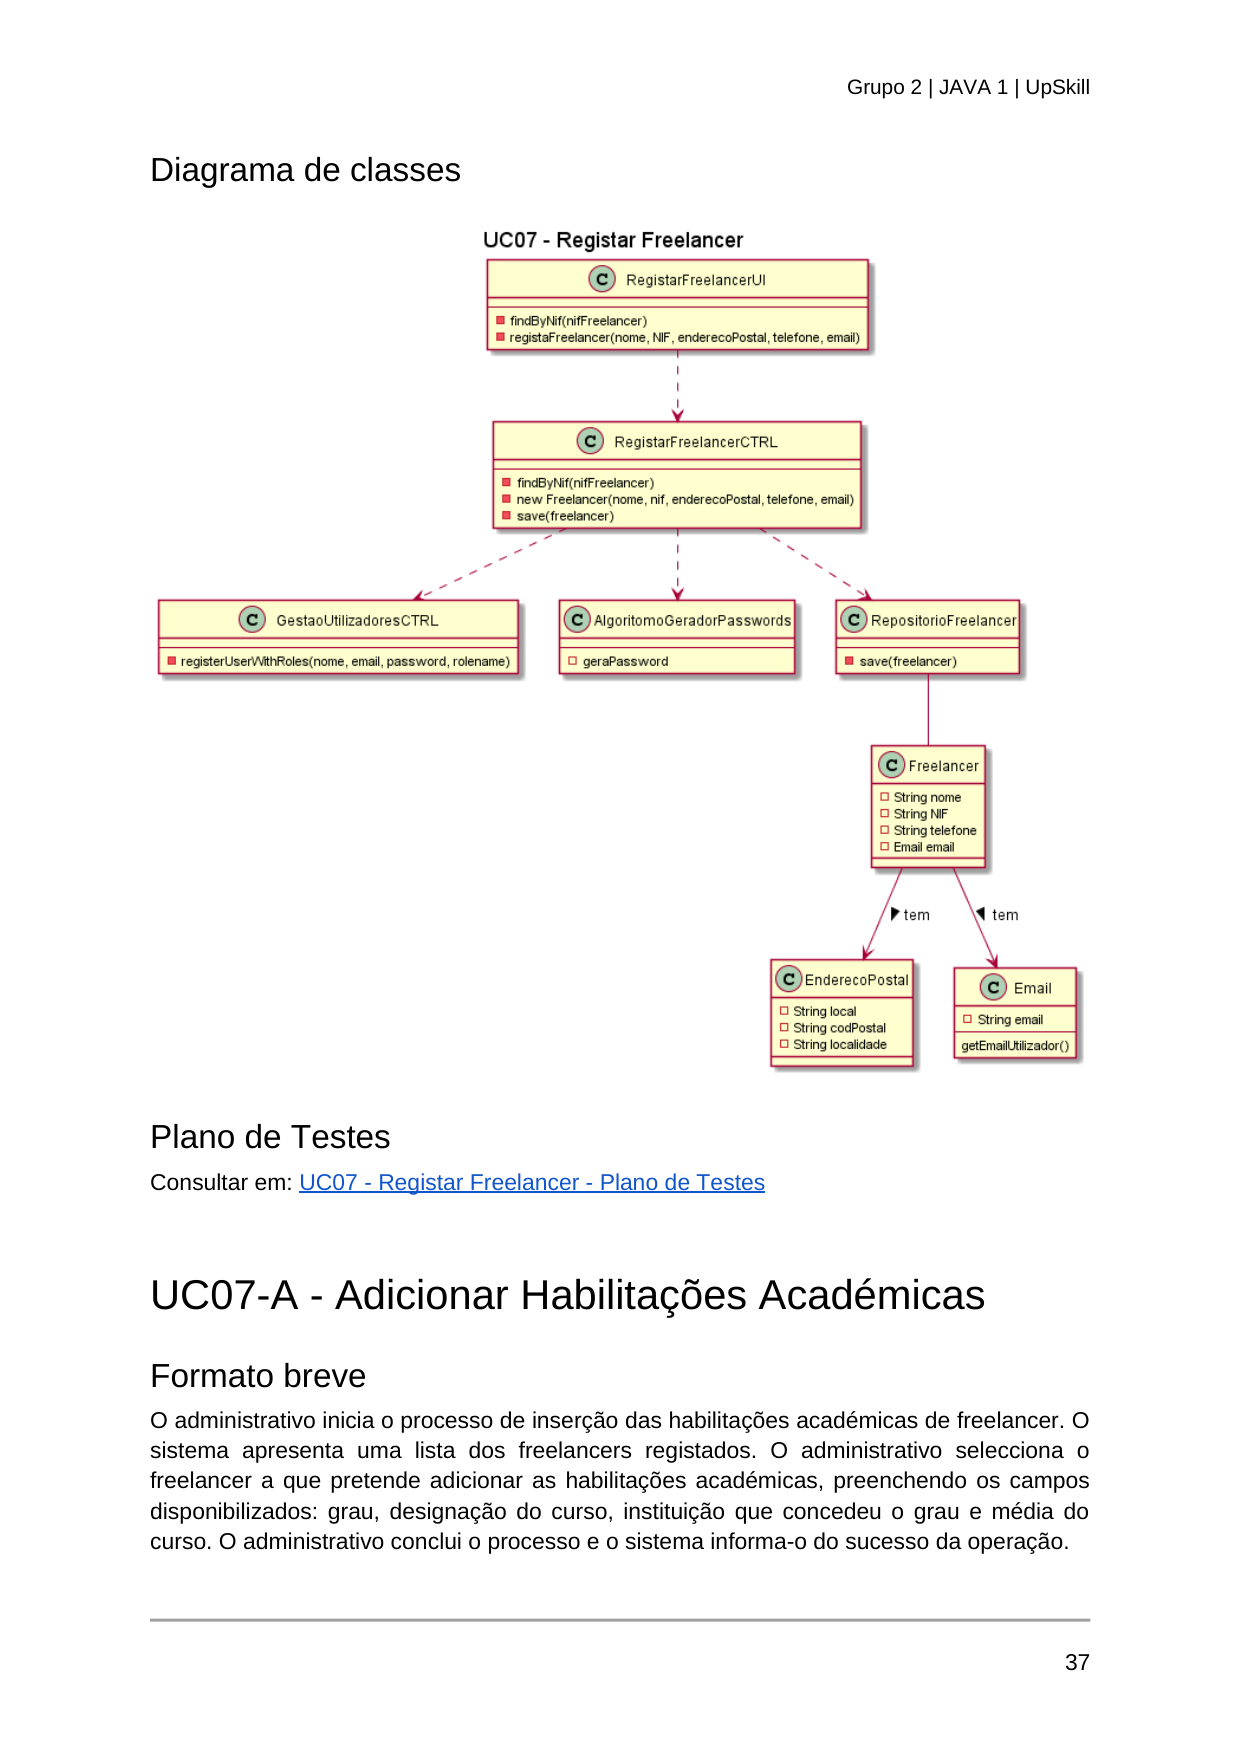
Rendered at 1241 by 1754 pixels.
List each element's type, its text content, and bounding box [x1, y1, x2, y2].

picture [150, 226, 1091, 1081]
subtitle Formato breve [150, 1356, 1090, 1394]
subtitle UC07-A - Adicionar Habilitações Académicas [150, 1271, 1090, 1318]
text O administrativo inicia o processo de inserção das habilitações académicas de freelancer. O sistema apresenta uma lista dos freelancers registados. O administrativo selecciona o freelancer a que pretende adicionar as habilitações académicas, preenchendo os campos disponibilizados: grau, designação do curso, instituição que concedeu o grau e média do curso. O administrativo conclui o processo e o sistema informa-o do sucesso da operação. [150, 1407, 1090, 1554]
subtitle Plano de Testes [150, 1118, 1090, 1156]
subtitle Diagrama de classes [150, 150, 1090, 188]
text Consultar em: UC07 - Registar Freelancer - Plano de Testes [150, 1168, 1090, 1195]
